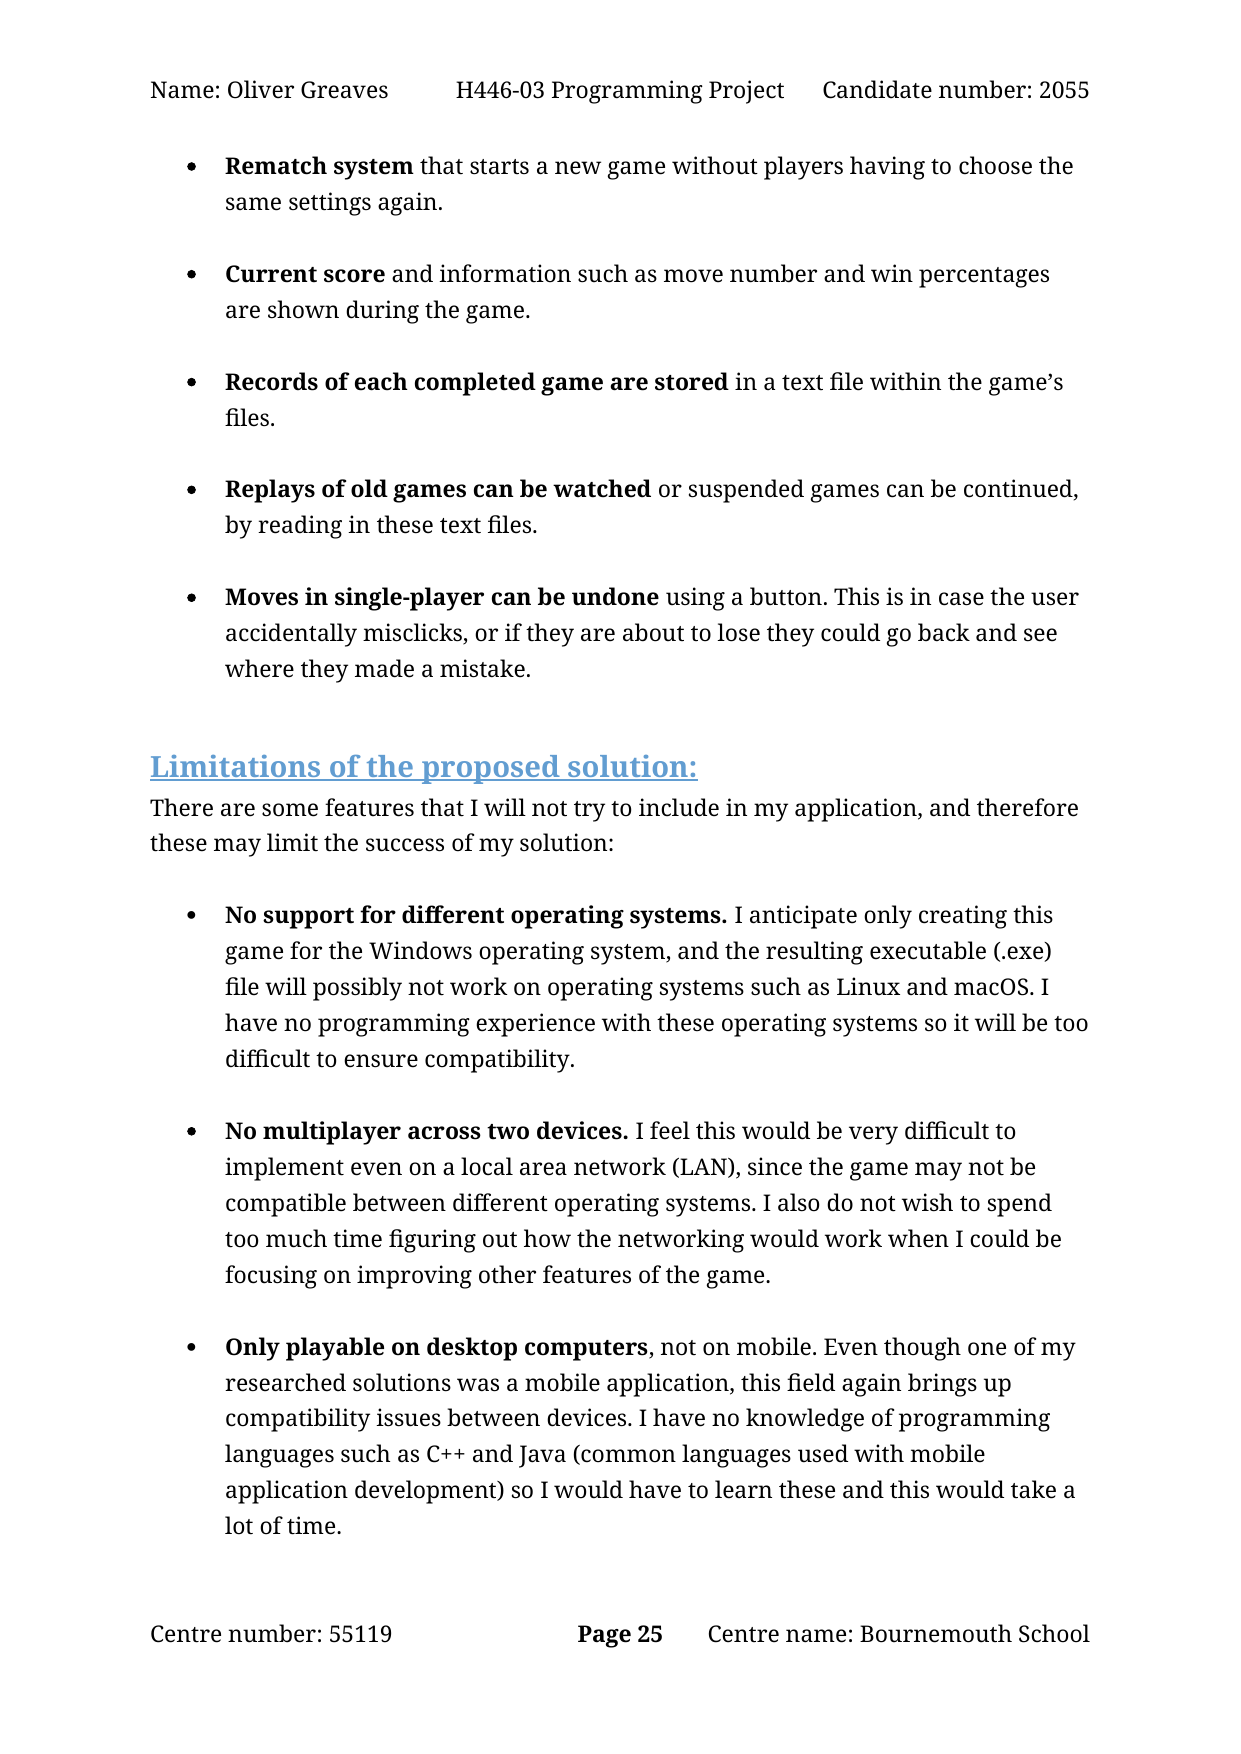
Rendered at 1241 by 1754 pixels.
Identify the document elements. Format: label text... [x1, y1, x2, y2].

list No multiplayer across two devices. I feel this would be very difficult to implement even on a local area network (LAN), since the game may not be compatible between different operating systems. I also do not wish to spend too much time figuring out how the networking would work when I could be focusing on improving other features of the game. [187, 1115, 1090, 1290]
list No support for different operating systems. I anticipate only creating this game for the Windows operating system, and the resulting executable (.exe) file will possibly not work on operating systems such as Linux and macOS. I have no programming experience with these operating systems so it will be too difficult to ensure compatibility. [187, 899, 1090, 1074]
subtitle Limitations of the proposed solution: [150, 746, 1090, 786]
list Records of each completed game are stored in a text file within the game’s files. [187, 366, 1090, 433]
text There are some features that I will not try to include in my application, and therefore these may limit the success of my solution: [150, 791, 1090, 859]
list Rematch system that starts a new game without players having to choose the same settings again. [187, 150, 1090, 217]
list Replays of old games can be watched or suspended games can be continued, by reading in these text files. [187, 473, 1090, 541]
list Only playable on desktop computers, not on mobile. Even though one of my researched solutions was a mobile application, this field again brings up compatibility issues between devices. I have no knowledge of programming languages such as C++ and Java (common languages used with mobile application development) so I would have to learn these and this would take a lot of time. [187, 1331, 1090, 1541]
list Moves in single-player can be undone using a button. This is in case the user accidentally misclicks, or if they are about to lose they could go back and see where they made a mistake. [187, 581, 1090, 684]
list Current score and information such as move number and win percentages are shown during the game. [187, 258, 1090, 325]
